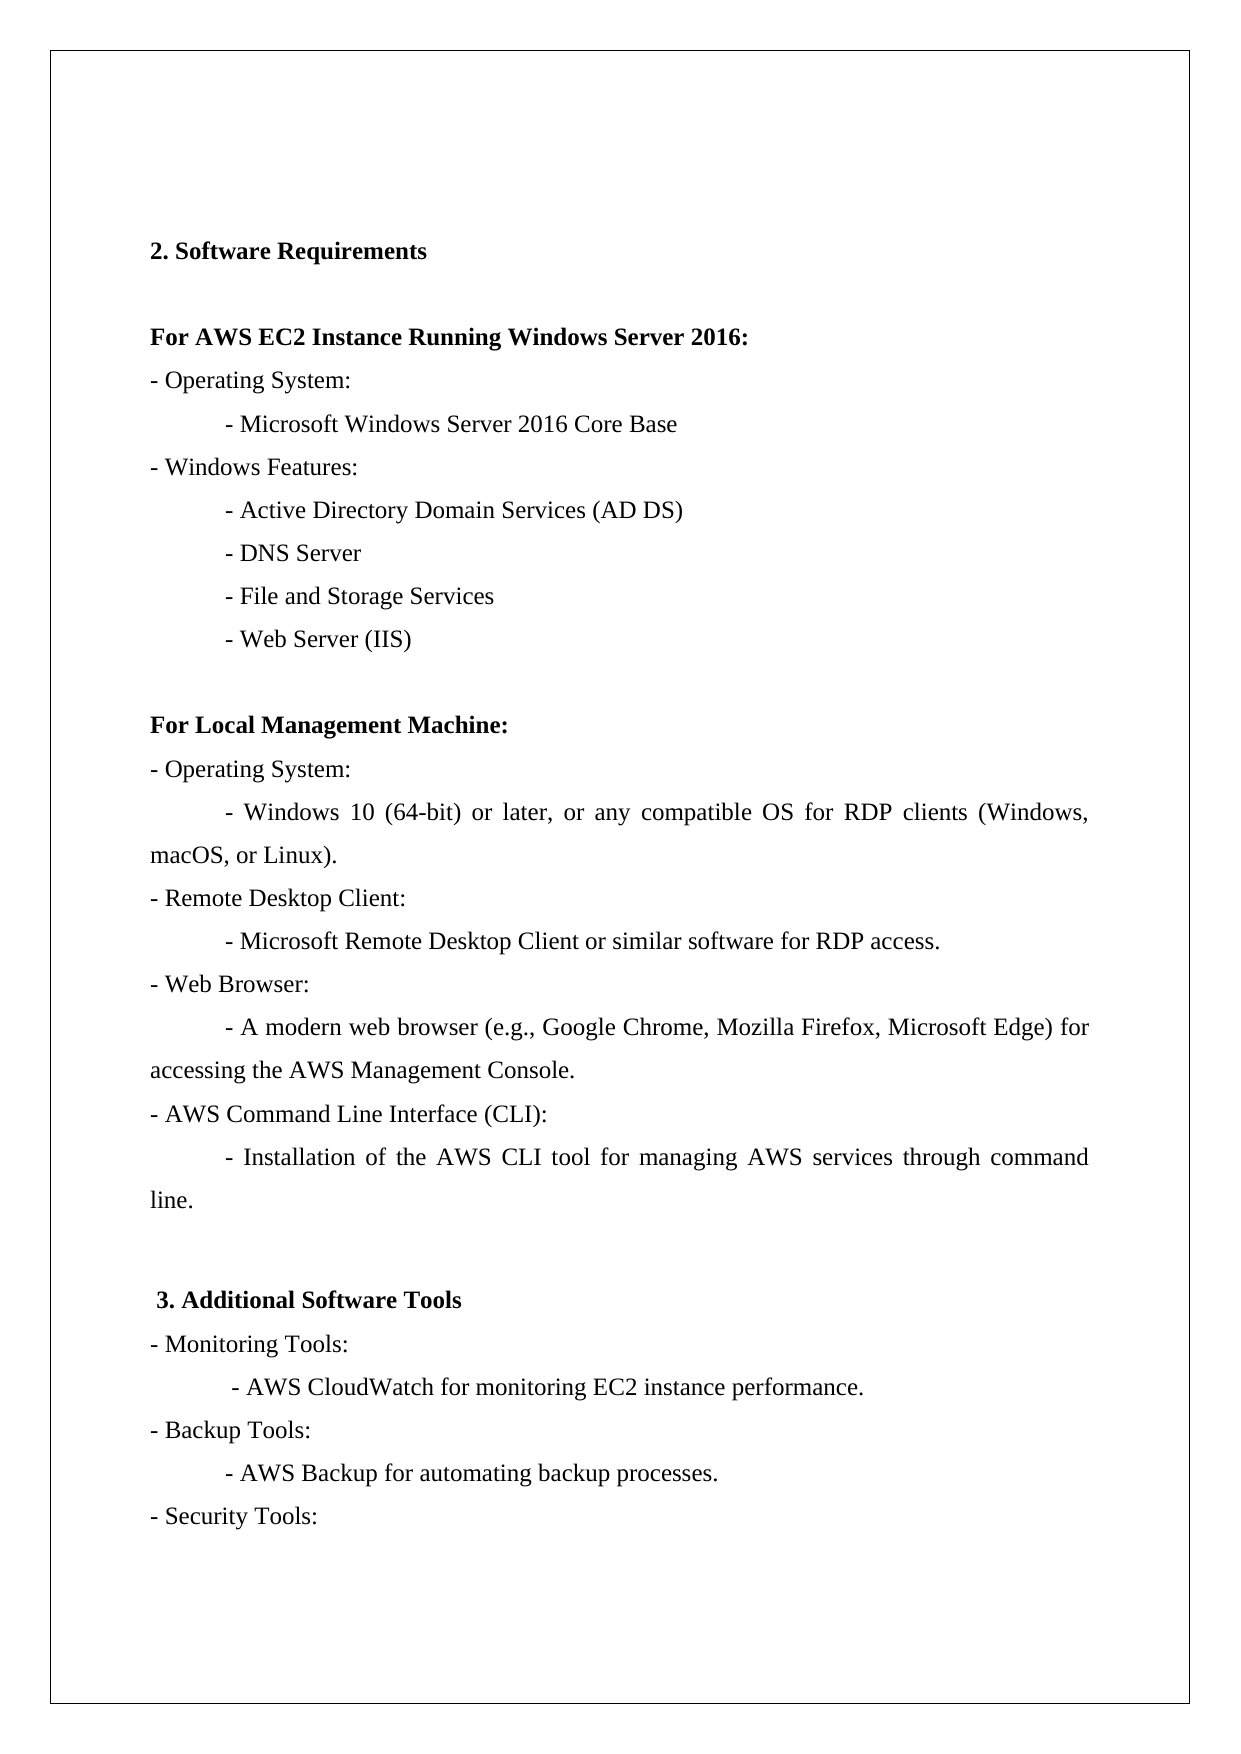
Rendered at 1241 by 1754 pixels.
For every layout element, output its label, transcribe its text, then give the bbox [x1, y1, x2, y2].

text - Monitoring Tools: [150, 1329, 1090, 1357]
text For Local Management Machine: [150, 711, 1090, 739]
text - File and Storage Services [150, 581, 1090, 610]
text 3. Additional Software Tools [150, 1286, 1090, 1314]
text - AWS Command Line Interface (CLI): [150, 1099, 1090, 1127]
text - Active Directory Domain Services (AD DS) [150, 495, 1090, 524]
text - Security Tools: [150, 1501, 1090, 1530]
text - Web Server (IIS) [150, 624, 1090, 653]
text - AWS Backup for automating backup processes. [150, 1458, 1090, 1487]
text - AWS CloudWatch for monitoring EC2 instance performance. [150, 1372, 1090, 1401]
text - Backup Tools: [150, 1415, 1090, 1444]
text 2. Software Requirements [150, 236, 1090, 265]
text - Windows 10 (64-bit) or later, or any compatible OS for RDP clients (Windows, macOS, or Linux). [150, 797, 1090, 869]
text - Microsoft Remote Desktop Client or similar software for RDP access. [150, 926, 1090, 955]
text - Windows Features: [150, 452, 1090, 481]
text - Operating System: [150, 754, 1090, 782]
text - Installation of the AWS CLI tool for managing AWS services through command line. [150, 1142, 1090, 1214]
text - A modern web browser (e.g., Google Chrome, Mozilla Firefox, Microsoft Edge) for accessing the AWS Management Console. [150, 1012, 1090, 1084]
text - Operating System: [150, 366, 1090, 394]
text - Web Browser: [150, 969, 1090, 998]
text - DNS Server [150, 538, 1090, 567]
text For AWS EC2 Instance Running Windows Server 2016: [150, 322, 1090, 351]
text - Remote Desktop Client: [150, 883, 1090, 912]
text - Microsoft Windows Server 2016 Core Base [150, 409, 1090, 437]
